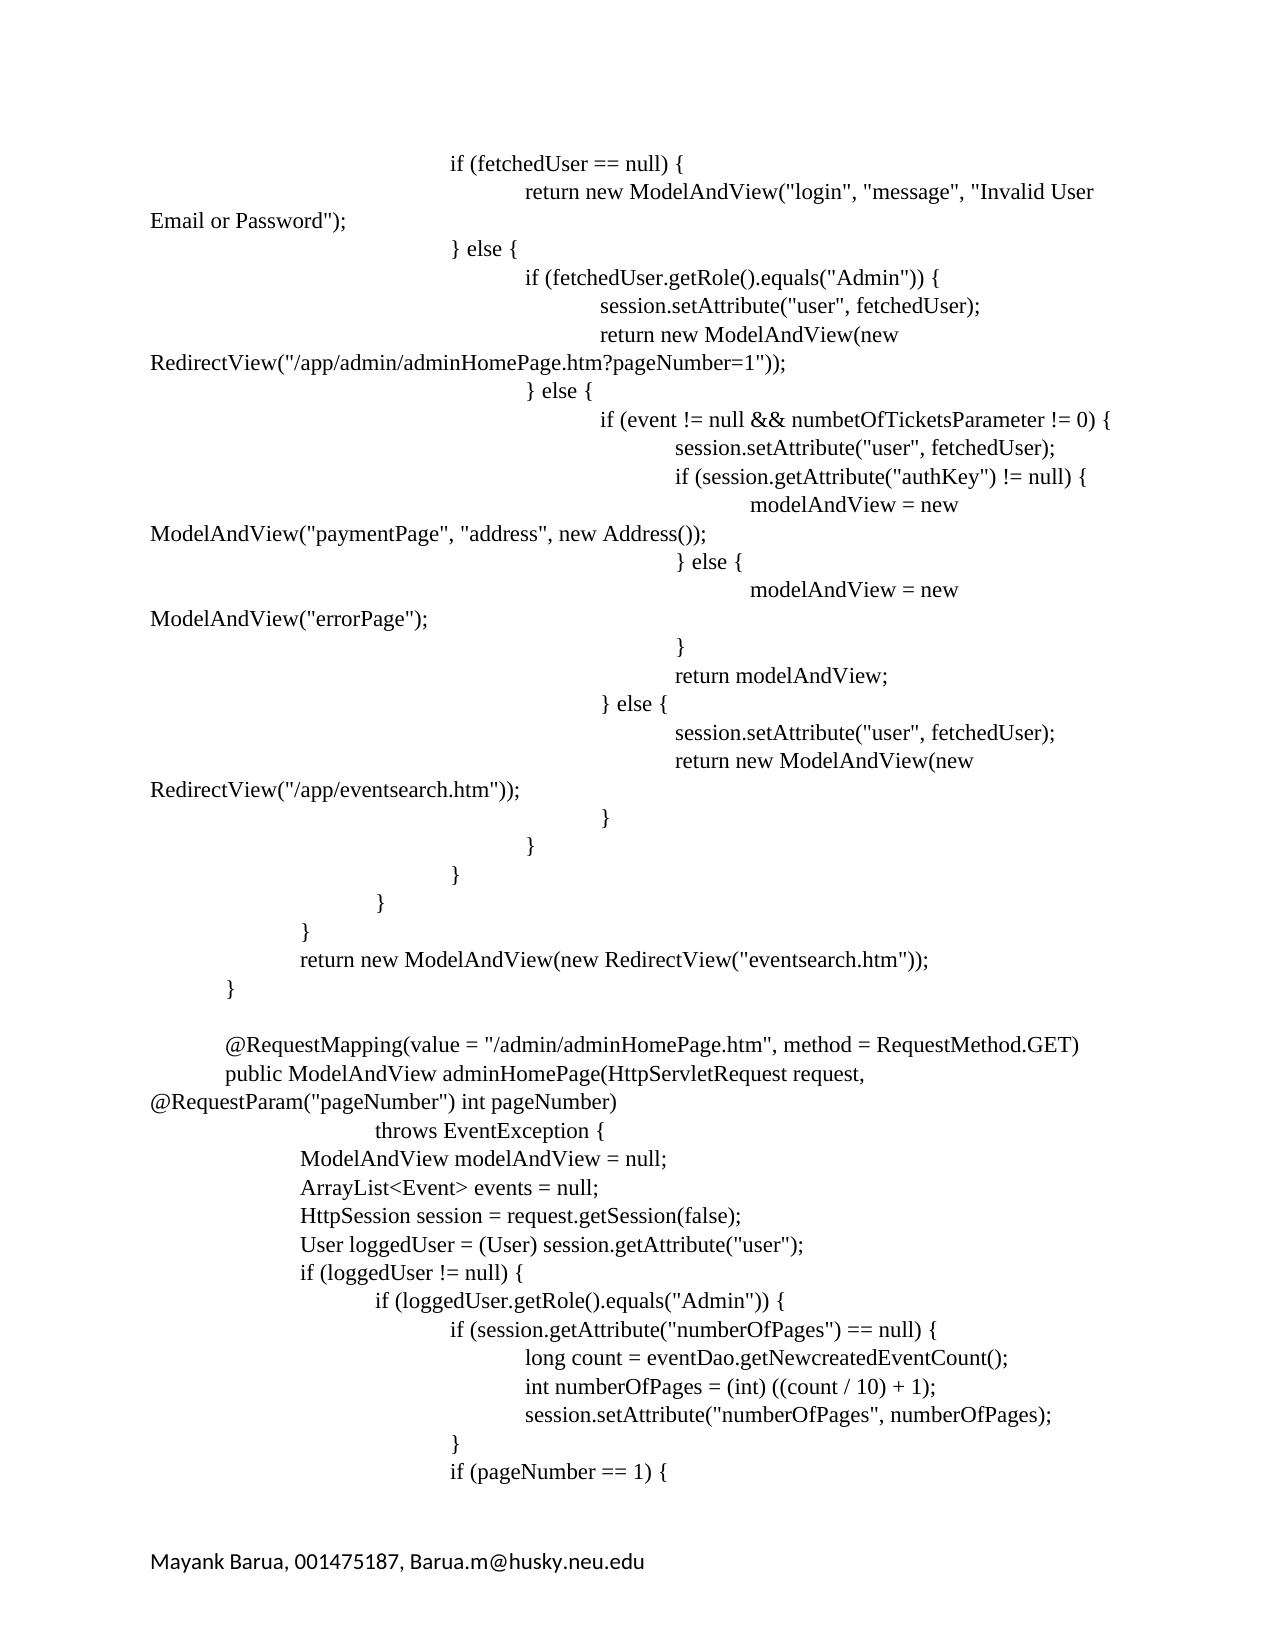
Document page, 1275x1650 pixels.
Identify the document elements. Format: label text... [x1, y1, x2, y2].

text return new ModelAndView(new RedirectView("/app/admin/adminHomePage.htm?pageNumber=1")); [150, 321, 1125, 375]
text HttpSession session = request.getSession(false); [150, 1202, 1125, 1228]
text ModelAndView modelAndView = null; [150, 1145, 1125, 1172]
text return new ModelAndView(new RedirectView("/app/eventsearch.htm")); [150, 747, 1125, 802]
text return new ModelAndView(new RedirectView("eventsearch.htm")); [150, 946, 1125, 973]
text User loggedUser = (User) session.getAttribute("user"); [150, 1231, 1125, 1257]
text ArrayList<Event> events = null; [150, 1174, 1125, 1200]
text } [150, 832, 1125, 859]
text long count = eventDao.getNewcreatedEventCount(); [150, 1344, 1125, 1371]
text session.setAttribute("user", fetchedUser); [150, 719, 1125, 745]
text } [150, 804, 1125, 830]
text if (session.getAttribute("numberOfPages") == null) { [150, 1316, 1125, 1342]
text session.setAttribute("user", fetchedUser); [150, 292, 1125, 318]
text } [150, 975, 1125, 1001]
text if (loggedUser.getRole().equals("Admin")) { [150, 1287, 1125, 1314]
text } else { [150, 548, 1125, 574]
text if (fetchedUser.getRole().equals("Admin")) { [150, 264, 1125, 290]
text if (session.getAttribute("authKey") != null) { [150, 463, 1125, 489]
text } [150, 633, 1125, 660]
text return modelAndView; [150, 662, 1125, 688]
text } [150, 918, 1125, 944]
text int numberOfPages = (int) ((count / 10) + 1); [150, 1373, 1125, 1399]
text return new ModelAndView("login", "message", "Invalid User Email or Password"); [150, 178, 1125, 233]
text } else { [150, 377, 1125, 404]
text modelAndView = new ModelAndView("paymentPage", "address", new Address()); [150, 491, 1125, 546]
text if (fetchedUser == null) { [150, 150, 1125, 176]
text } [150, 1430, 1125, 1456]
text if (loggedUser != null) { [150, 1259, 1125, 1285]
text } else { [150, 690, 1125, 717]
text } [150, 889, 1125, 916]
text session.setAttribute("numberOfPages", numberOfPages); [150, 1401, 1125, 1428]
text throws EventException { [150, 1117, 1125, 1143]
text } else { [150, 235, 1125, 262]
text modelAndView = new ModelAndView("errorPage"); [150, 577, 1125, 631]
text if (pageNumber == 1) { [150, 1458, 1125, 1484]
text session.setAttribute("user", fetchedUser); [150, 434, 1125, 461]
text public ModelAndView adminHomePage(HttpServletRequest request, @RequestParam("pageNumber") int pageNumber) [150, 1060, 1125, 1115]
text } [150, 861, 1125, 887]
text @RequestMapping(value = "/admin/adminHomePage.htm", method = RequestMethod.GET) [150, 1032, 1125, 1058]
text if (event != null && numbetOfTicketsParameter != 0) { [150, 406, 1125, 432]
